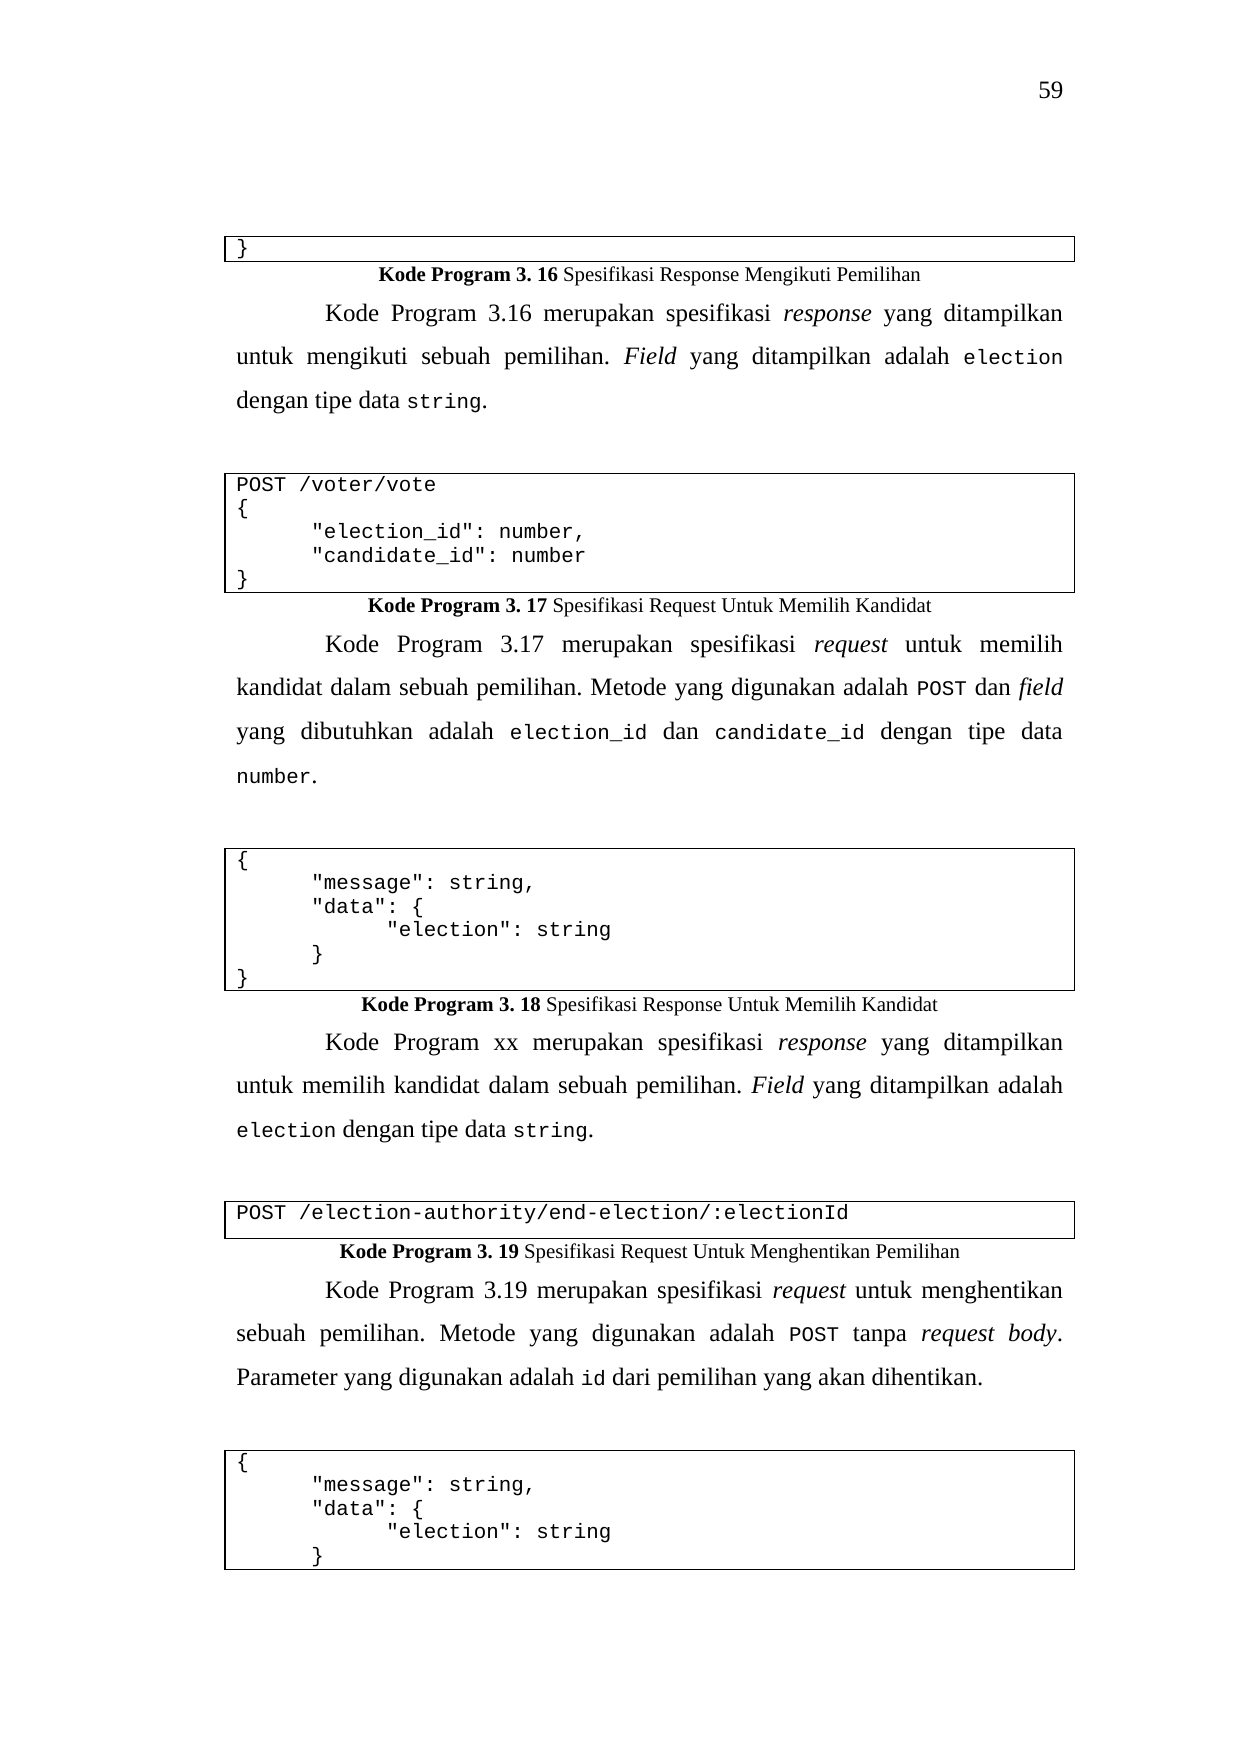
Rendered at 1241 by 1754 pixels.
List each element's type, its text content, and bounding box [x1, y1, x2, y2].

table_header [226, 1451, 1074, 1569]
text Kode Program 3.16 merupakan spesifikasi response yang ditampilkan untuk mengikuti sebuah pemilihan. Field yang ditampilkan adalah election dengan tipe data string. [236, 298, 1063, 415]
text Kode Program 3.19 merupakan spesifikasi request untuk menghentikan sebuah pemilihan. Metode yang digunakan adalah POST tanpa request body. Parameter yang digunakan adalah id dari pemilihan yang akan dihentikan. [236, 1275, 1063, 1392]
table_header POST /election-authority/end-election/:electionId [226, 1202, 1074, 1238]
table_header { "message": string, "data": { "election": string } } [226, 849, 1074, 990]
text Kode Program 3.17 merupakan spesifikasi request untuk memilih kandidat dalam sebuah pemilihan. Metode yang digunakan adalah POST dan field yang dibutuhkan adalah election_id dan candidate_id dengan tipe data number. [236, 629, 1063, 789]
table_header POST /voter/vote { "election_id": number, "candidate_id": number } [226, 474, 1074, 592]
text Kode Program xx merupakan spesifikasi response yang ditampilkan untuk memilih kandidat dalam sebuah pemilihan. Field yang ditampilkan adalah election dengan tipe data string. [236, 1027, 1063, 1143]
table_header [226, 237, 1074, 261]
